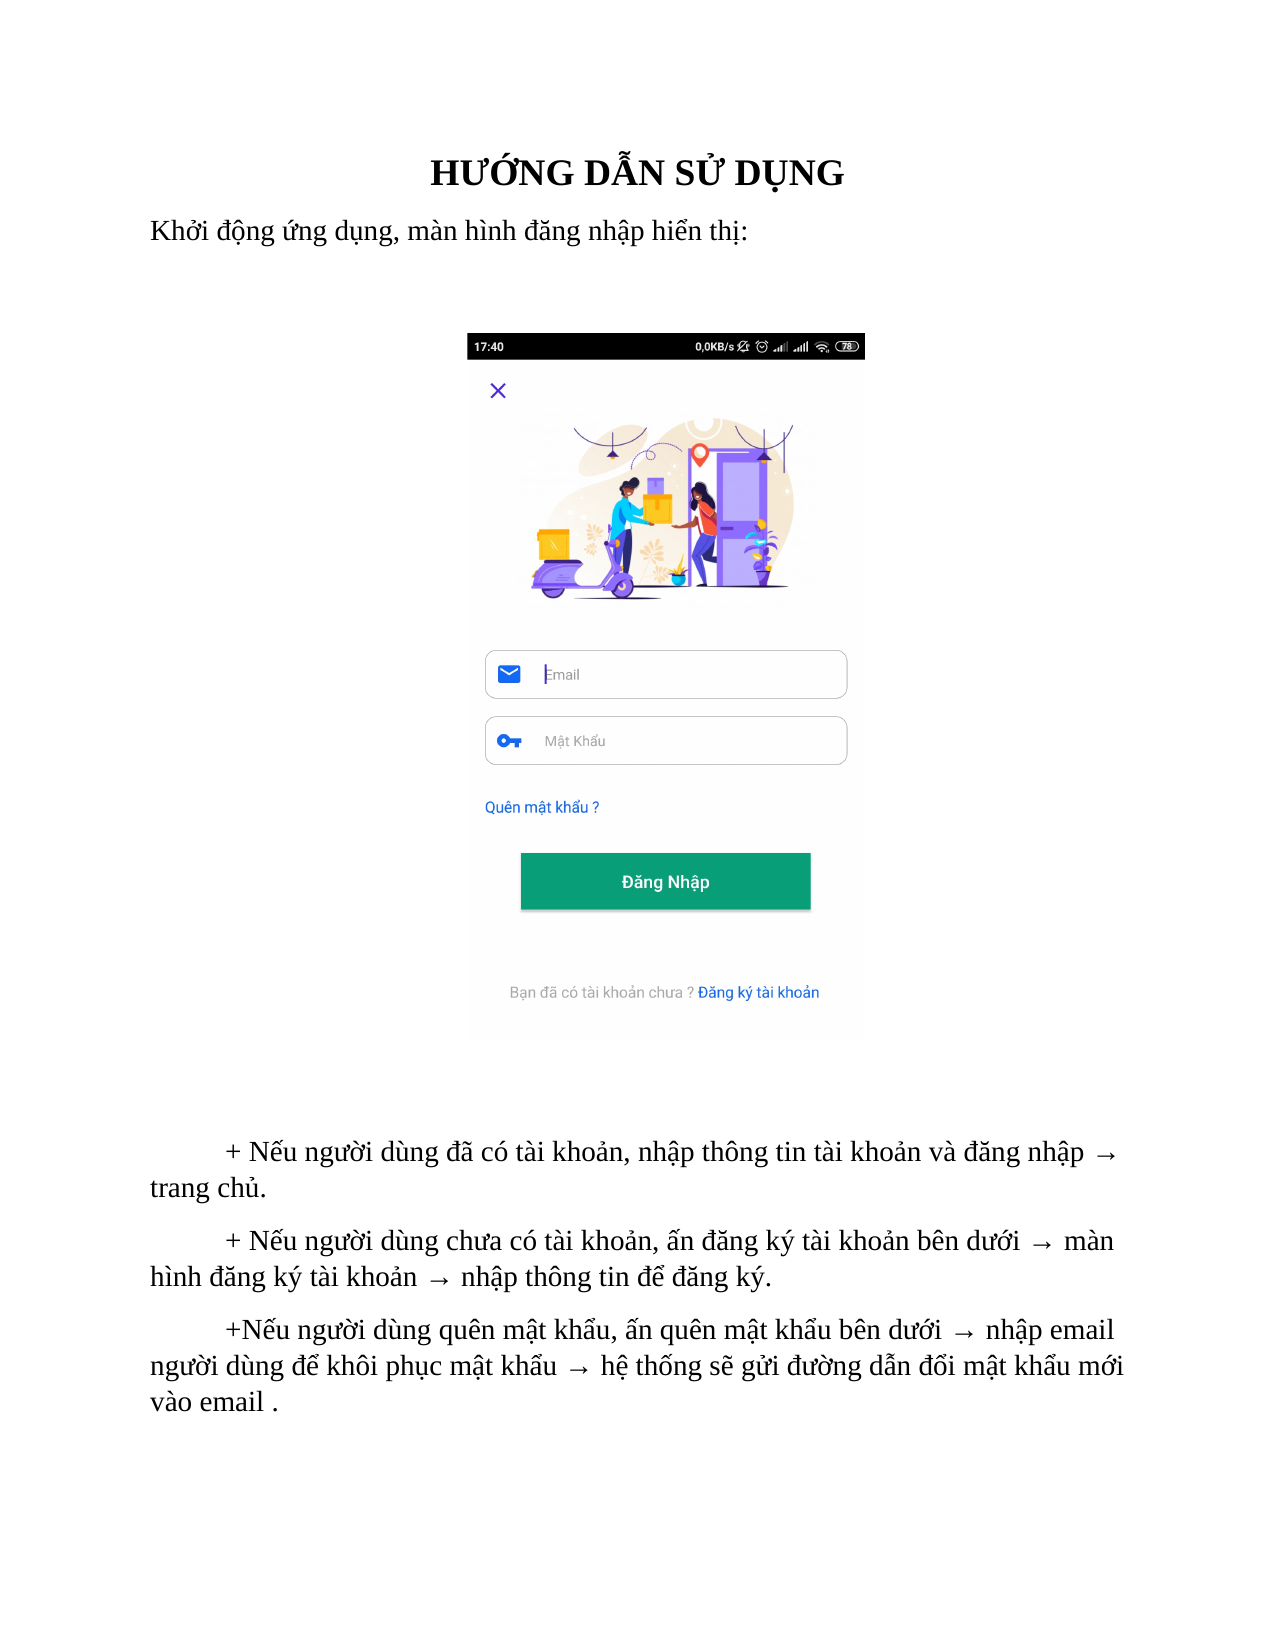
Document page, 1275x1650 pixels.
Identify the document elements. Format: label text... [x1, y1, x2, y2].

text +Nếu người dùng quên mật khẩu, ấn quên mật khẩu bên dưới → nhập email người dùng để khôi phục mật khẩu → hệ thống sẽ gửi đường dẫn đổi mật khẩu mới vào email . [150, 1312, 1125, 1418]
text + Nếu người dùng chưa có tài khoản, ấn đăng ký tài khoản bên dưới → màn hình đăng ký tài khoản → nhập thông tin để đăng ký. [150, 1223, 1125, 1293]
picture [467, 333, 865, 1041]
text HƯỚNG DẪN SỬ DỤNG [150, 150, 1125, 193]
text + Nếu người dùng đã có tài khoản, nhập thông tin tài khoản và đăng nhập → trang chủ. [150, 1134, 1125, 1204]
text Khởi động ứng dụng, màn hình đăng nhập hiển thị: [150, 213, 1125, 247]
